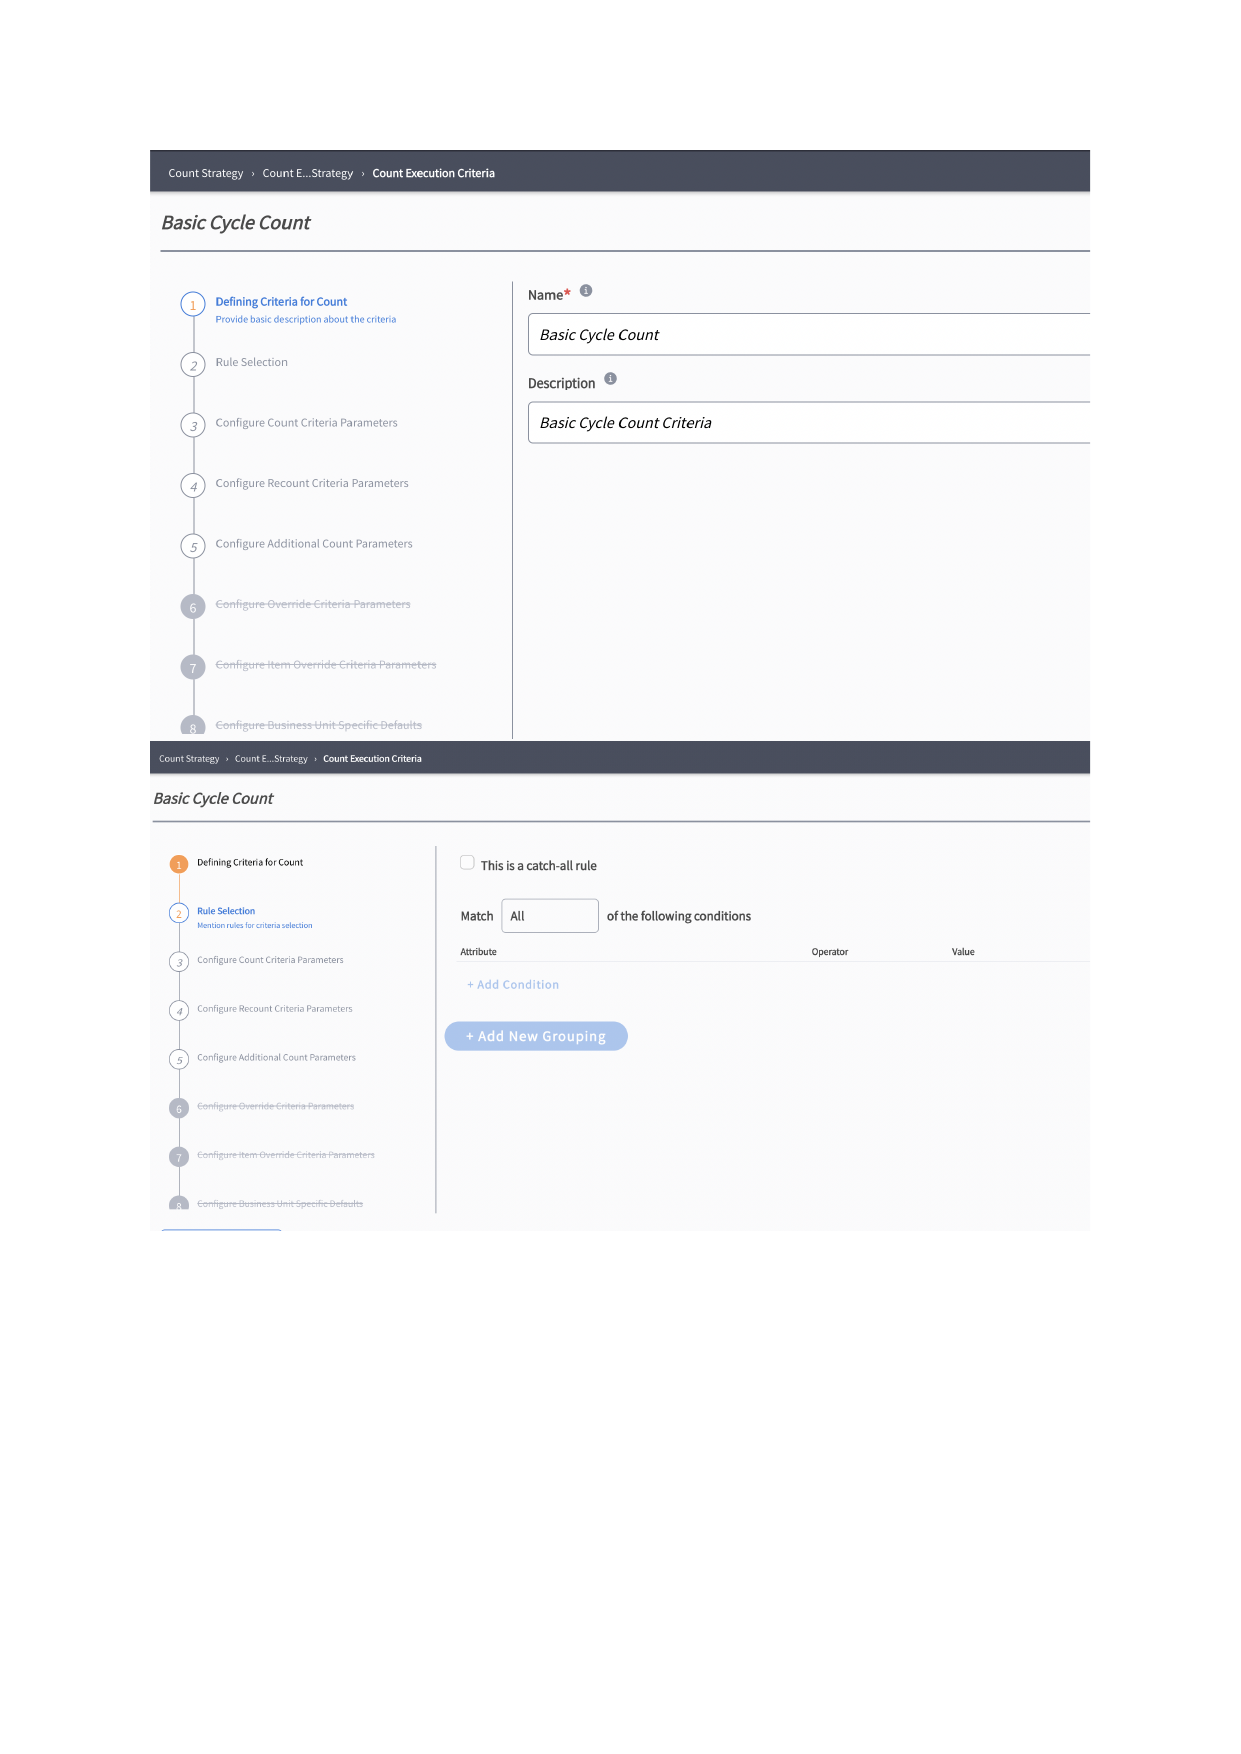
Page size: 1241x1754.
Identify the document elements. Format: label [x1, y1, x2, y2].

picture [150, 150, 1091, 1231]
